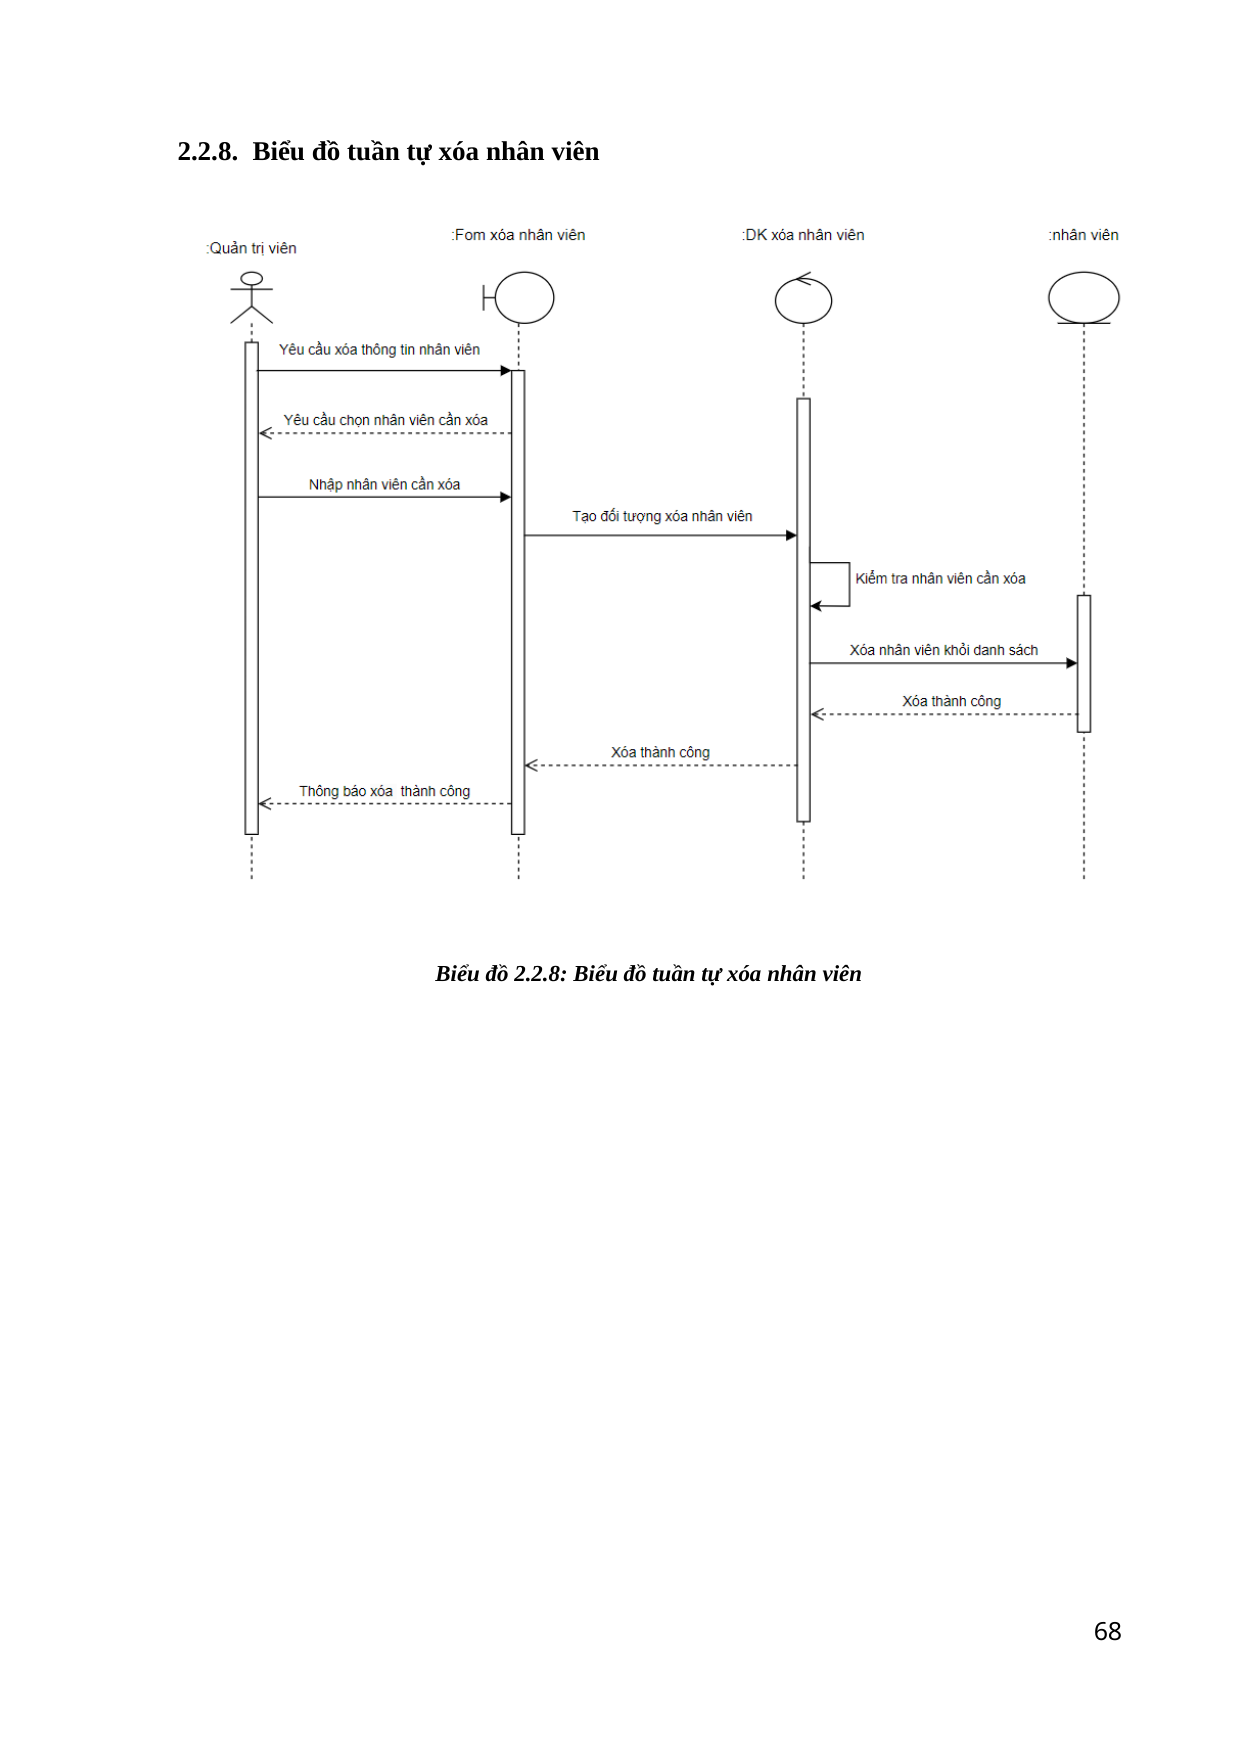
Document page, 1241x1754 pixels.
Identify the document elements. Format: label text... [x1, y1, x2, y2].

picture [177, 189, 1153, 927]
subtitle Biểu đồ tuần tự xóa nhân viên [177, 135, 1122, 166]
text Biểu đồ 2.2.8: Biểu đồ tuần tự xóa nhân viên [177, 961, 1122, 987]
